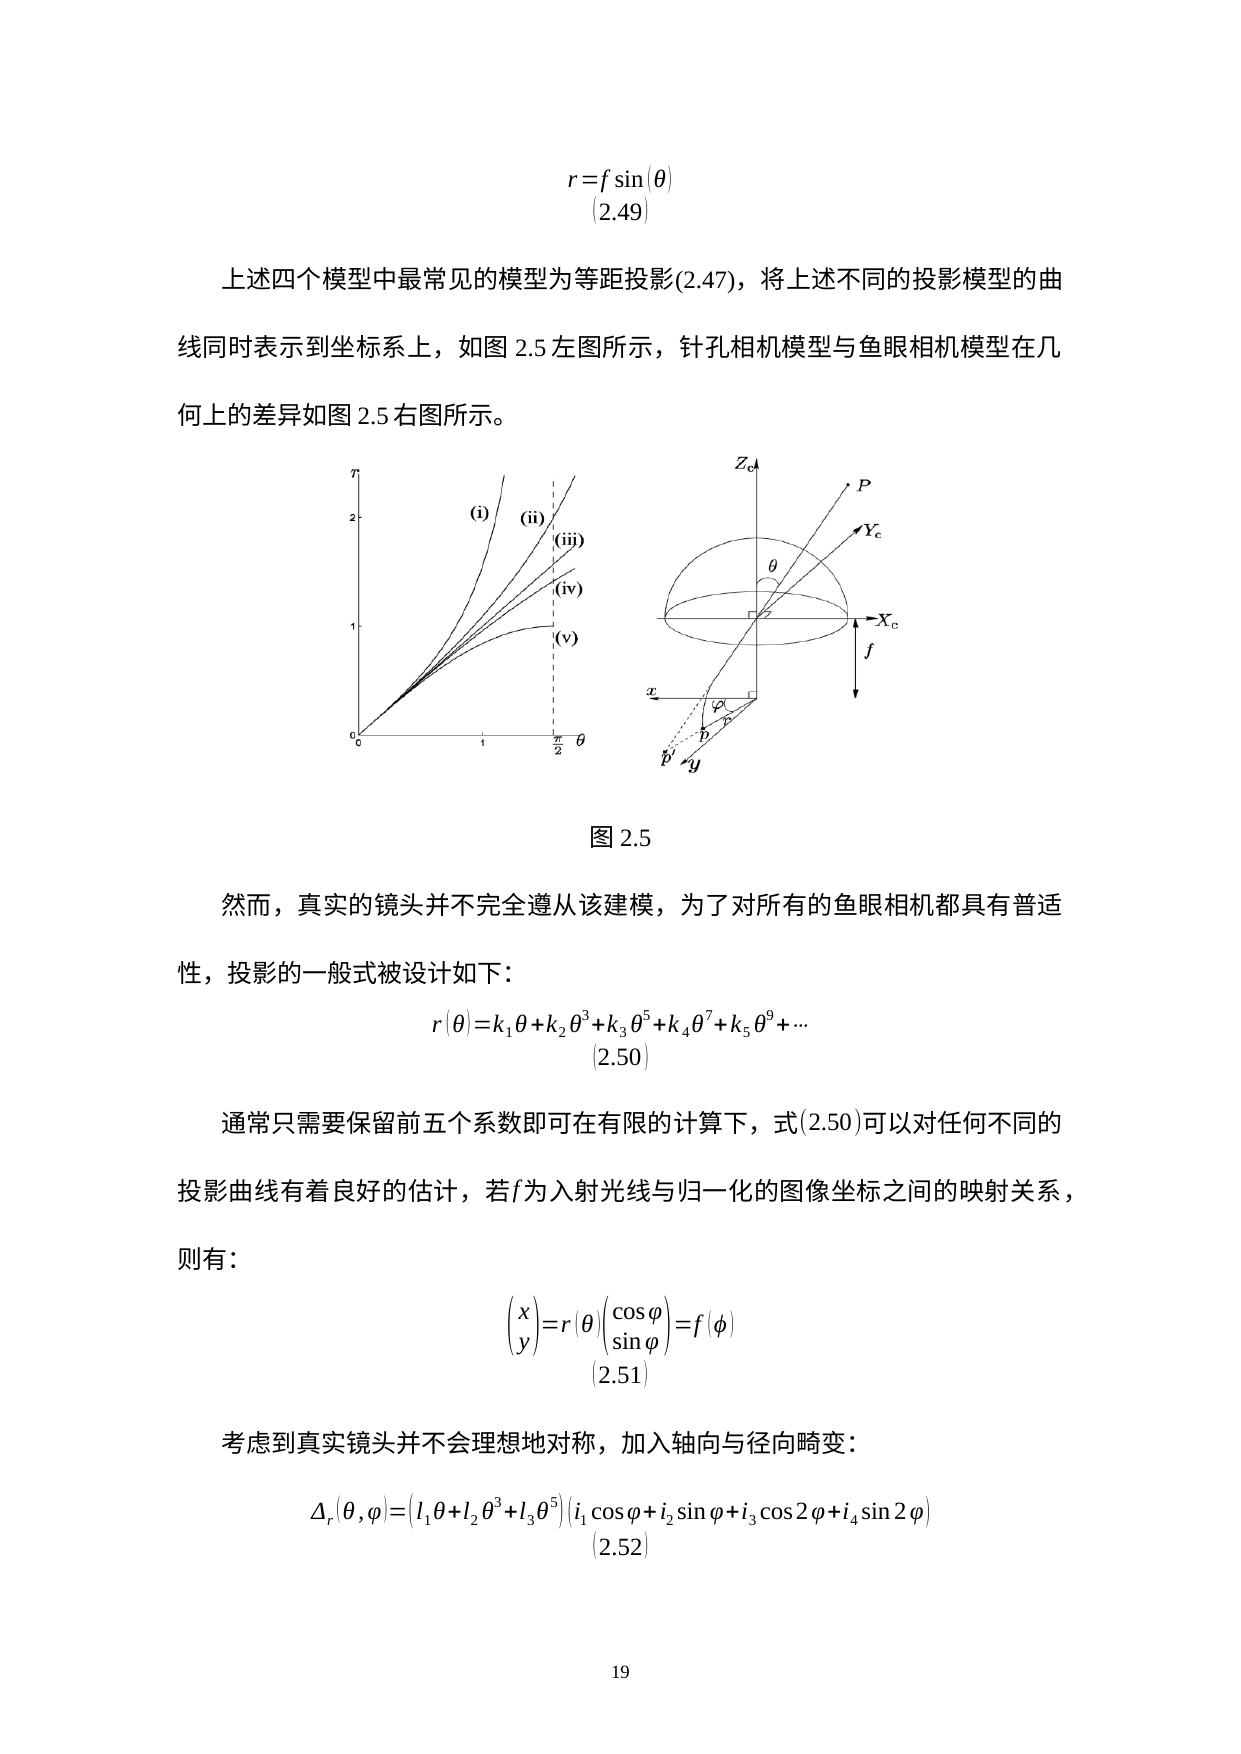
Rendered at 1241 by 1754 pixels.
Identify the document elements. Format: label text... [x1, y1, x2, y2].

text 图 2.5 [177, 802, 1063, 869]
text 通常只需要保留前五个系数即可在有限的计算下，式可以对任何不同的投影曲线有着良好的估计，若为入射光线与归一化的图像坐标之间的映射关系，则有： [177, 1088, 1063, 1291]
picture [335, 447, 905, 779]
text 上述四个模型中最常见的模型为等距投影(2.47)，将上述不同的投影模型的曲线同时表示到坐标系上，如图2.5左图所示，针孔相机模型与鱼眼相机模型在几何上的差异如图2.5右图所示。 [177, 244, 1063, 448]
text 考虑到真实镜头并不会理想地对称，加入轴向与径向畸变： [177, 1408, 1063, 1476]
text 然而，真实的镜头并不完全遵从该建模，为了对所有的鱼眼相机都具有普适性，投影的一般式被设计如下： [177, 869, 1063, 1005]
